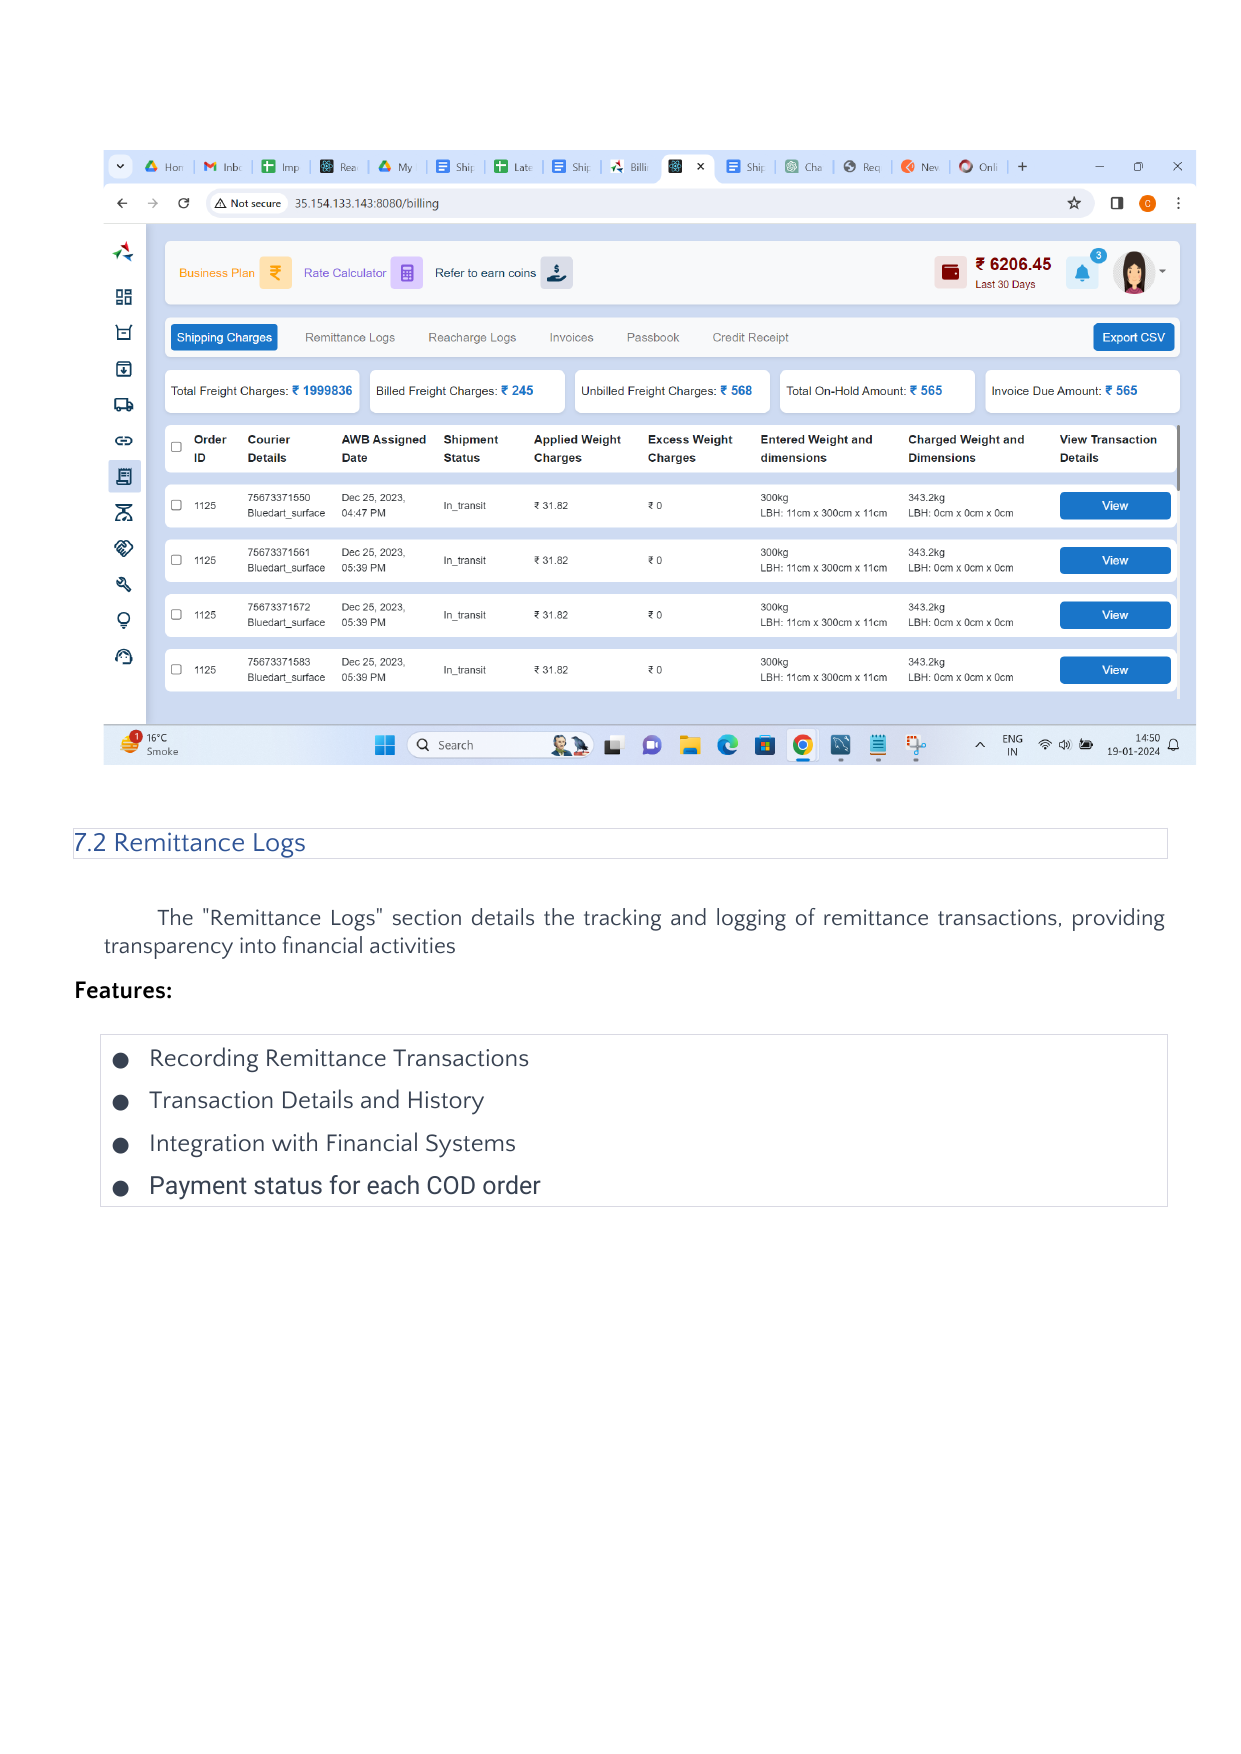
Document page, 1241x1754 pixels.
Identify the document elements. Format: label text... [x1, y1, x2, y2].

text The "Remittance Logs" section details the tracking and logging of remittance transactions, providing transparency into financial activities [103, 906, 1167, 959]
list Transaction Details and History [101, 1077, 1167, 1119]
subtitle 7.2 Remittance Logs [74, 829, 1167, 858]
text Features: [74, 978, 1167, 1005]
list Recording Remittance Transactions [101, 1035, 1167, 1077]
list Payment status for each COD order [101, 1162, 1167, 1206]
picture [103, 150, 1197, 765]
list Integration with Financial Systems [101, 1119, 1167, 1162]
